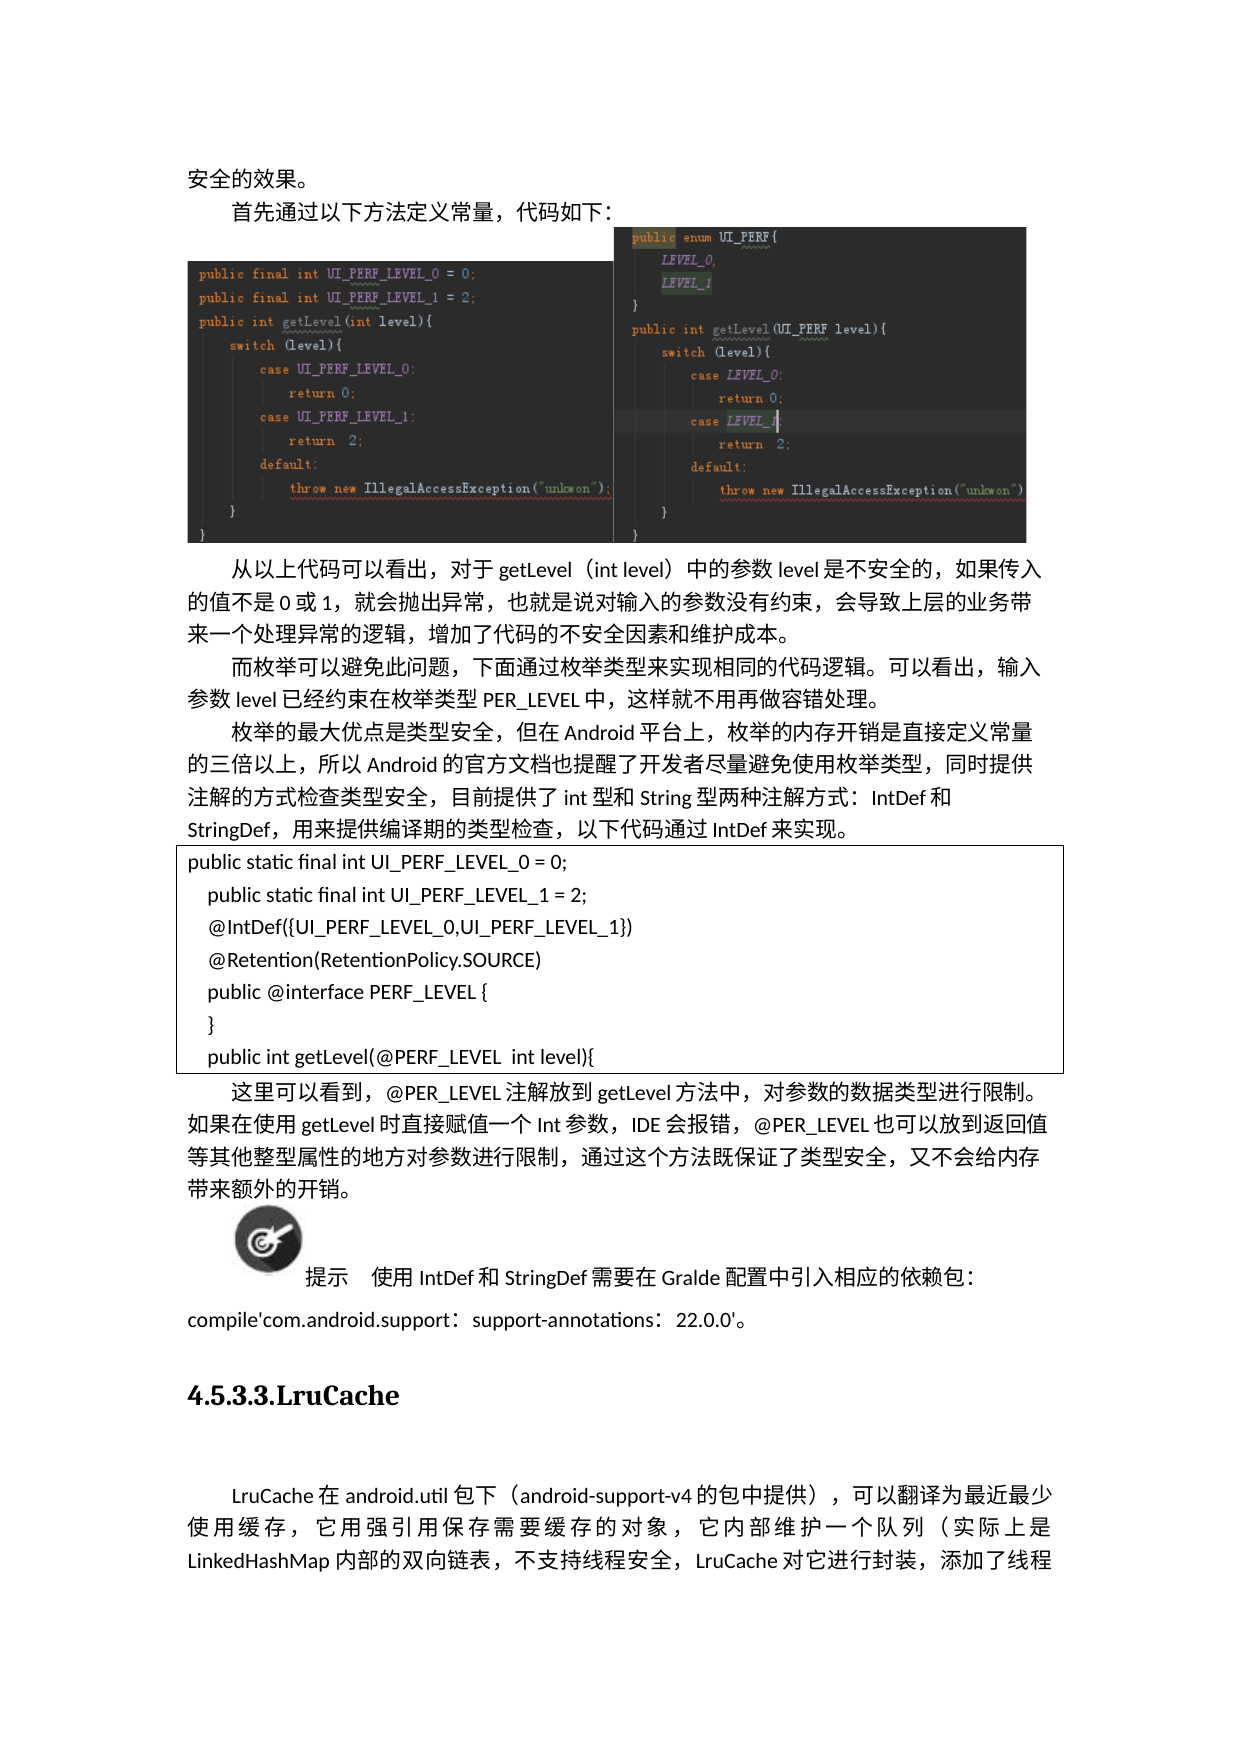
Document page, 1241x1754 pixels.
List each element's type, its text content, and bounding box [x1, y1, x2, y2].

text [187, 162, 1053, 194]
text 这里可以看到，@PER_LEVEL注解放到getLevel方法中，对参数的数据类型进行限制。如果在使用getLevel时直接赋值一个Int参数，IDE会报错，@PER_LEVEL也可以放到返回值等其他整型属性的地方对参数进行限制，通过这个方法既保证了类型安全，又不会给内存带来额外的开销。 [187, 1074, 1053, 1204]
text 从以上代码可以看出，对于getLevel（int level）中的参数level是不安全的，如果传入的值不是0或1，就会抛出异常，也就是说对输入的参数没有约束，会导致上层的业务带来一个处理异常的逻辑，增加了代码的不安全因素和维护成本。 [187, 552, 1053, 649]
table_header public static final int UI_PERF_LEVEL_0 = 0; public static final int UI_PERF_LEVEL_1 = 2; @IntDef({UI_PERF_LEVEL_0,UI_PERF_LEVEL_1}) @Retention(RetentionPolicy.SOURCE) public @interface PERF_LEVEL { } public int getLevel(@PERF_LEVEL int level){ [177, 846, 1063, 1073]
subtitle LruCache [187, 1363, 1053, 1428]
text 枚举的最大优点是类型安全，但在Android平台上，枚举的内存开销是直接定义常量的三倍以上，所以Android的官方文档也提醒了开发者尽量避免使用枚举类型，同时提供注解的方式检查类型安全，目前提供了int型和String型两种注解方式：IntDef和StringDef，用来提供编译期的类型检查，以下代码通过IntDef来实现。 [187, 714, 1053, 844]
text 提示 使用IntDef和StringDef需要在Gralde配置中引入相应的依赖包：compile'com.android.support：support-annotations：22.0.0'。 [187, 1204, 1053, 1334]
text 首先通过以下方法定义常量，代码如下： [187, 194, 1053, 227]
text 而枚举可以避免此问题，下面通过枚举类型来实现相同的代码逻辑。可以看出，输入参数level已经约束在枚举类型PER_LEVEL中，这样就不用再做容错处理。 [187, 649, 1053, 714]
picture [187, 227, 1027, 543]
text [187, 1477, 1053, 1575]
picture [231, 1204, 306, 1276]
